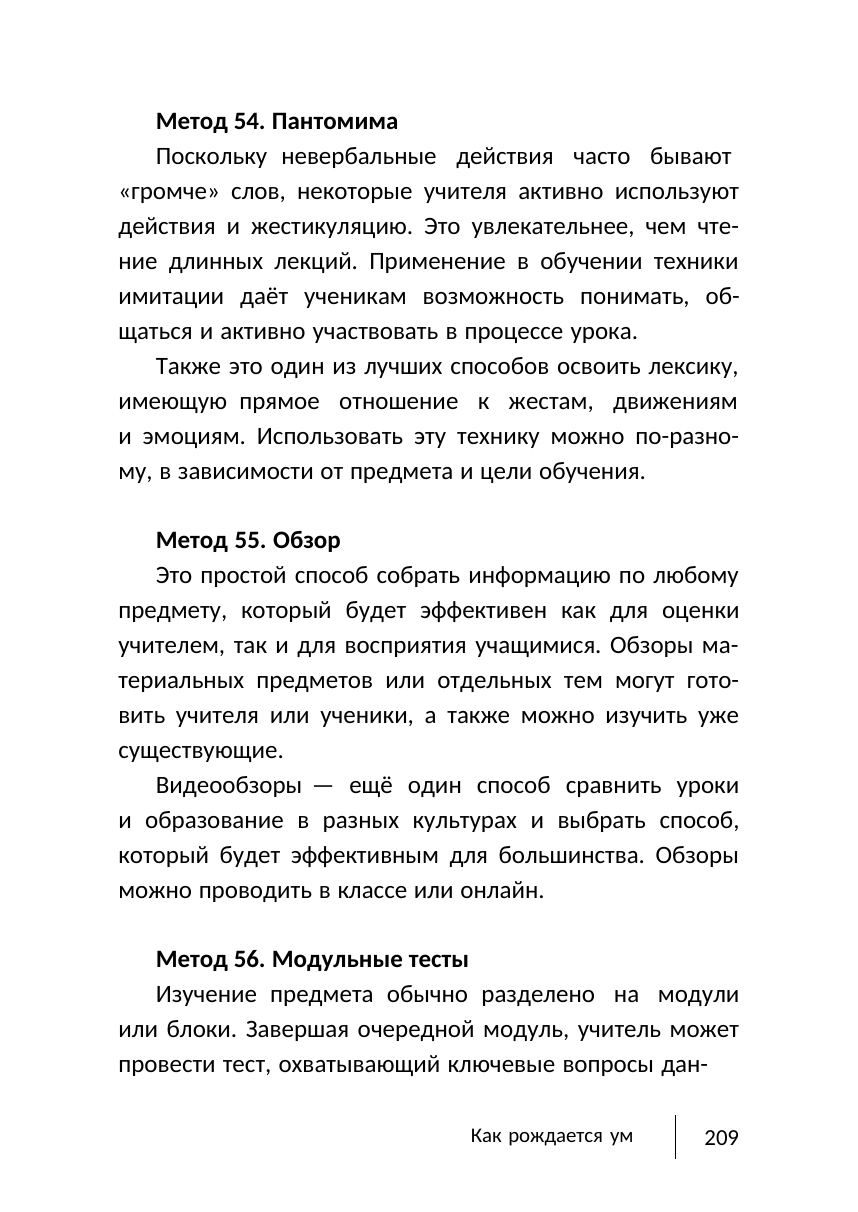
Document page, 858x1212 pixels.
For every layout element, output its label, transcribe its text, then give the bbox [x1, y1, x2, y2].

text Изучение предмета обычно разделено на модули или блоки. Завершая очередной модуль, учитель может провести тест, охватывающий ключевые вопросы дан- [118, 978, 739, 1079]
text Также это один из лучших способов освоить лексику, имеющую прямое отношение к жестам, движениям и эмоциям. Использовать эту технику можно по-разно- му, в зависимости от предмета и цели обучения. [118, 350, 739, 486]
text Поскольку невербальные действия часто бывают [156, 140, 751, 171]
text Видеообзоры — ещё один способ сравнить уроки и образование в разных культурах и выбрать способ, который будет эффективным для большинства. Обзоры можно проводить в классе или онлайн. [118, 769, 739, 905]
subtitle Метод 55. Обзор [156, 524, 751, 555]
subtitle Метод 56. Модульные тесты [156, 943, 751, 974]
subtitle Метод 54. Пантомима [156, 105, 751, 136]
text «громче» слов, некоторые учителя активно используют действия и жестикуляцию. Это увлекательнее, чем чте- ние длинных лекций. Применение в обучении техники имитации даёт ученикам возможность понимать, об- щаться и активно участвовать в процессе урока. [118, 175, 739, 346]
text Это простой способ собрать информацию по любому предмету, который будет эффективен как для оценки учителем, так и для восприятия учащимися. Обзоры ма- териальных предметов или отдельных тем могут гото- вить учителя или ученики, а также можно изучить уже существующие. [118, 559, 739, 765]
